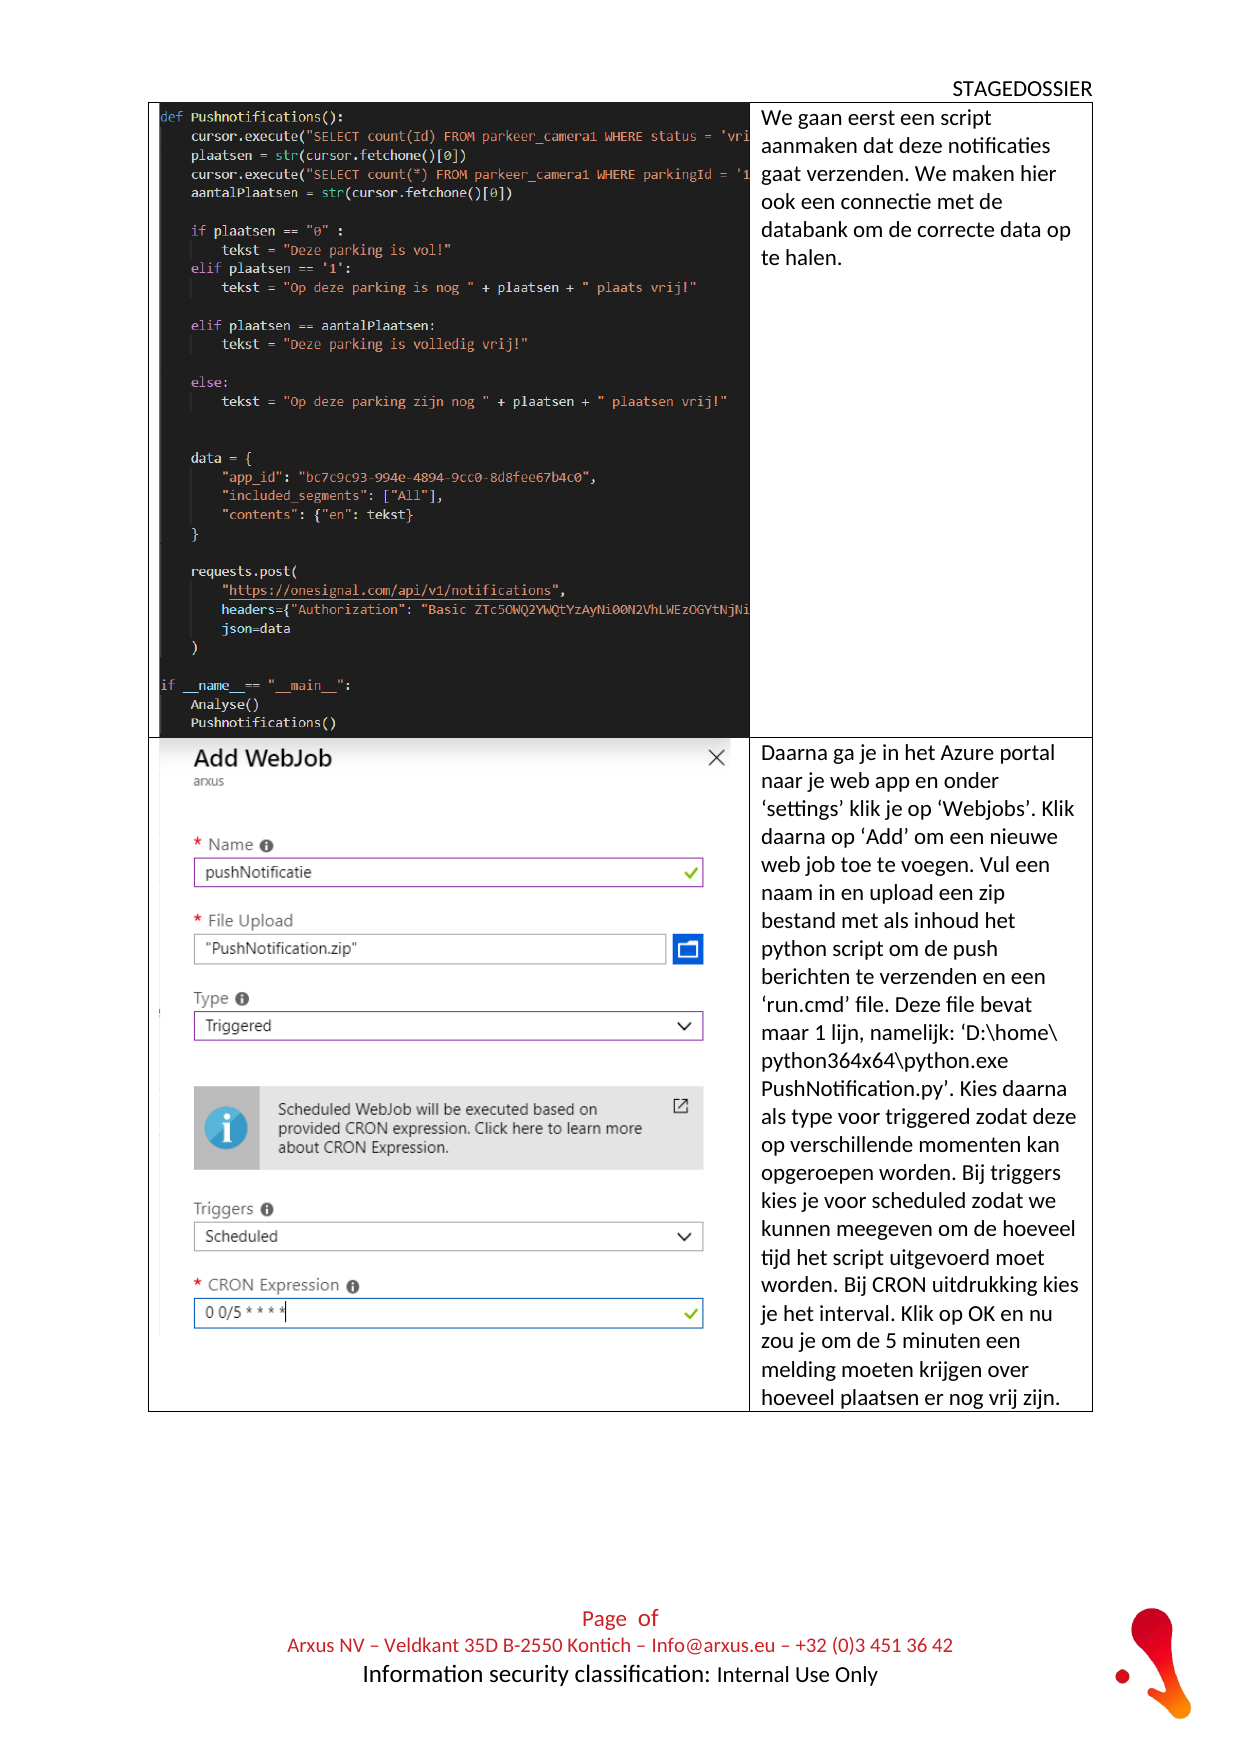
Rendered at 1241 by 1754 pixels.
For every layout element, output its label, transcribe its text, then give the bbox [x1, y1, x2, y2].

table_cell [149, 738, 749, 1411]
table_cell Daarna ga je in het Azure portal naar je web app en onder ‘settings’ klik je op ‘Webjobs’. Klik daarna op ‘Add’ om een nieuwe web job toe te voegen. Vul een naam in en upload een zip bestand met als inhoud het python script om de push berichten te verzenden en een ‘run.cmd’ file. Deze file bevat maar 1 lijn, namelijk: ‘D:\home\python364x64\python.exe PushNotification.py’. Kies daarna als type voor triggered zodat deze op verschillende momenten kan opgeroepen worden. Bij triggers kies je voor scheduled zodat we kunnen meegeven om de hoeveel tijd het script uitgevoerd moet worden. Bij CRON uitdrukking kies je het interval. Klik op OK en nu zou je om de 5 minuten een melding moeten krijgen over hoeveel plaatsen er nog vrij zijn. [750, 738, 1092, 1411]
table_header [149, 103, 159, 737]
picture [159, 102, 750, 1336]
table_header We gaan eerst een script aanmaken dat deze notificaties gaat verzenden. We maken hier ook een connectie met de databank om de correcte data op te halen. [750, 103, 1092, 737]
picture [1105, 1602, 1199, 1725]
